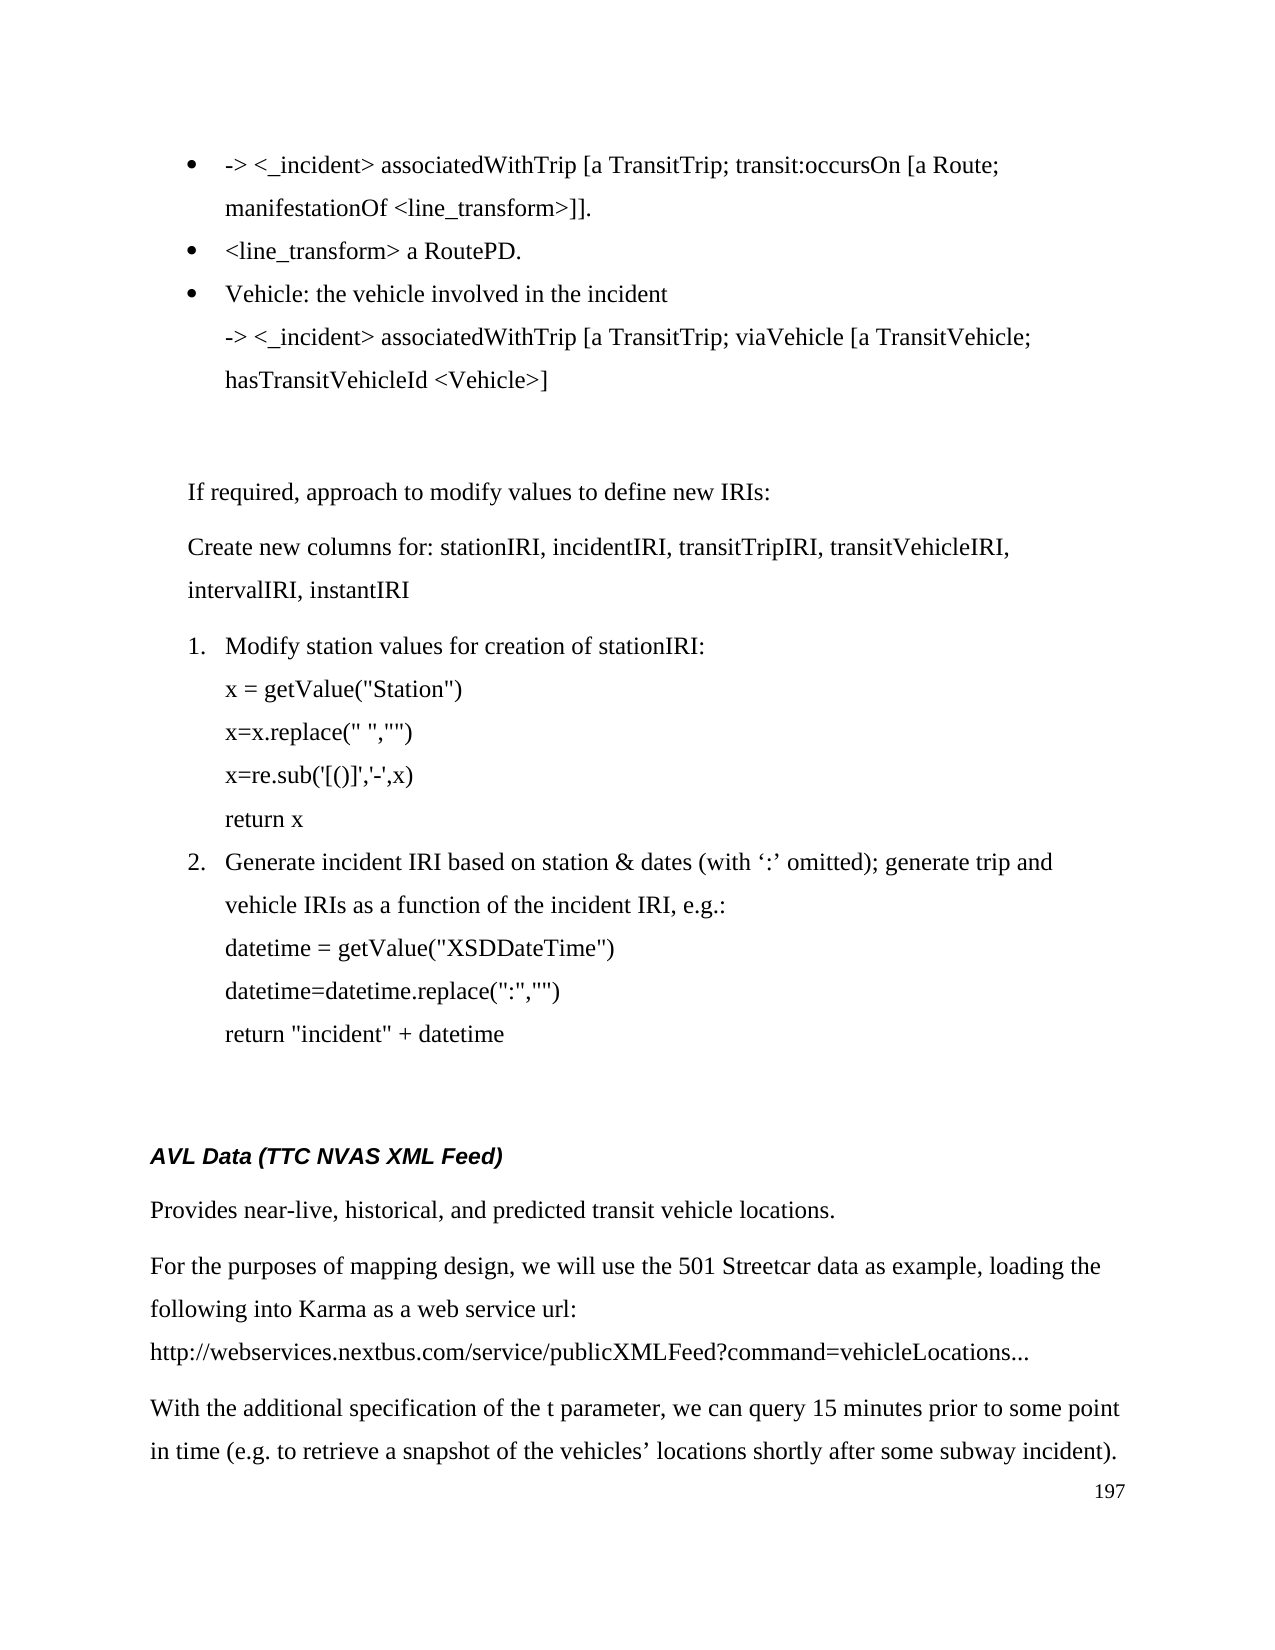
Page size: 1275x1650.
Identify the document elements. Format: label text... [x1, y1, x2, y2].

subtitle AVL Data (TTC NVAS XML Feed) [150, 1143, 1125, 1169]
text If required, approach to modify values to define new IRIs: [187, 477, 1125, 506]
text Create new columns for: stationIRI, incidentIRI, transitTripIRI, transitVehicleIRI, intervalIRI, instantIRI [187, 532, 1125, 604]
list Vehicle: the vehicle involved in the incident -> <_incident> associatedWithTrip [a TransitTrip; viaVehicle [a TransitVehicle; hasTransitVehicleId <Vehicle>] [187, 279, 1125, 394]
text With the additional specification of the t parameter, we can query 15 minutes prior to some point in time (e.g. to retrieve a snapshot of the vehicles’ locations shortly after some subway incident). [150, 1393, 1125, 1464]
text Provides near-live, historical, and predicted transit vehicle locations. [150, 1195, 1125, 1224]
list <line_transform> a RoutePD. [187, 236, 1125, 265]
list -> <_incident> associatedWithTrip [a TransitTrip; transit:occursOn [a Route; manifestationOf <line_transform>]]. [187, 150, 1125, 222]
text For the purposes of mapping design, we will use the 501 Streetcar data as example, loading the following into Karma as a web service url: http://webservices.nextbus.com/service/publicXMLFeed?command=vehicleLocations... [150, 1251, 1125, 1366]
list Modify station values for creation of stationIRI: x = getValue("Station") x=x.replace(" ","") x=re.sub('[()]','-',x) return x [187, 631, 1125, 832]
list Generate incident IRI based on station & dates (with ‘:’ omitted); generate trip and vehicle IRIs as a function of the incident IRI, e.g.: datetime = getValue("XSDDateTime") datetime=datetime.replace(":","") return "incident" + datetime [187, 847, 1125, 1048]
